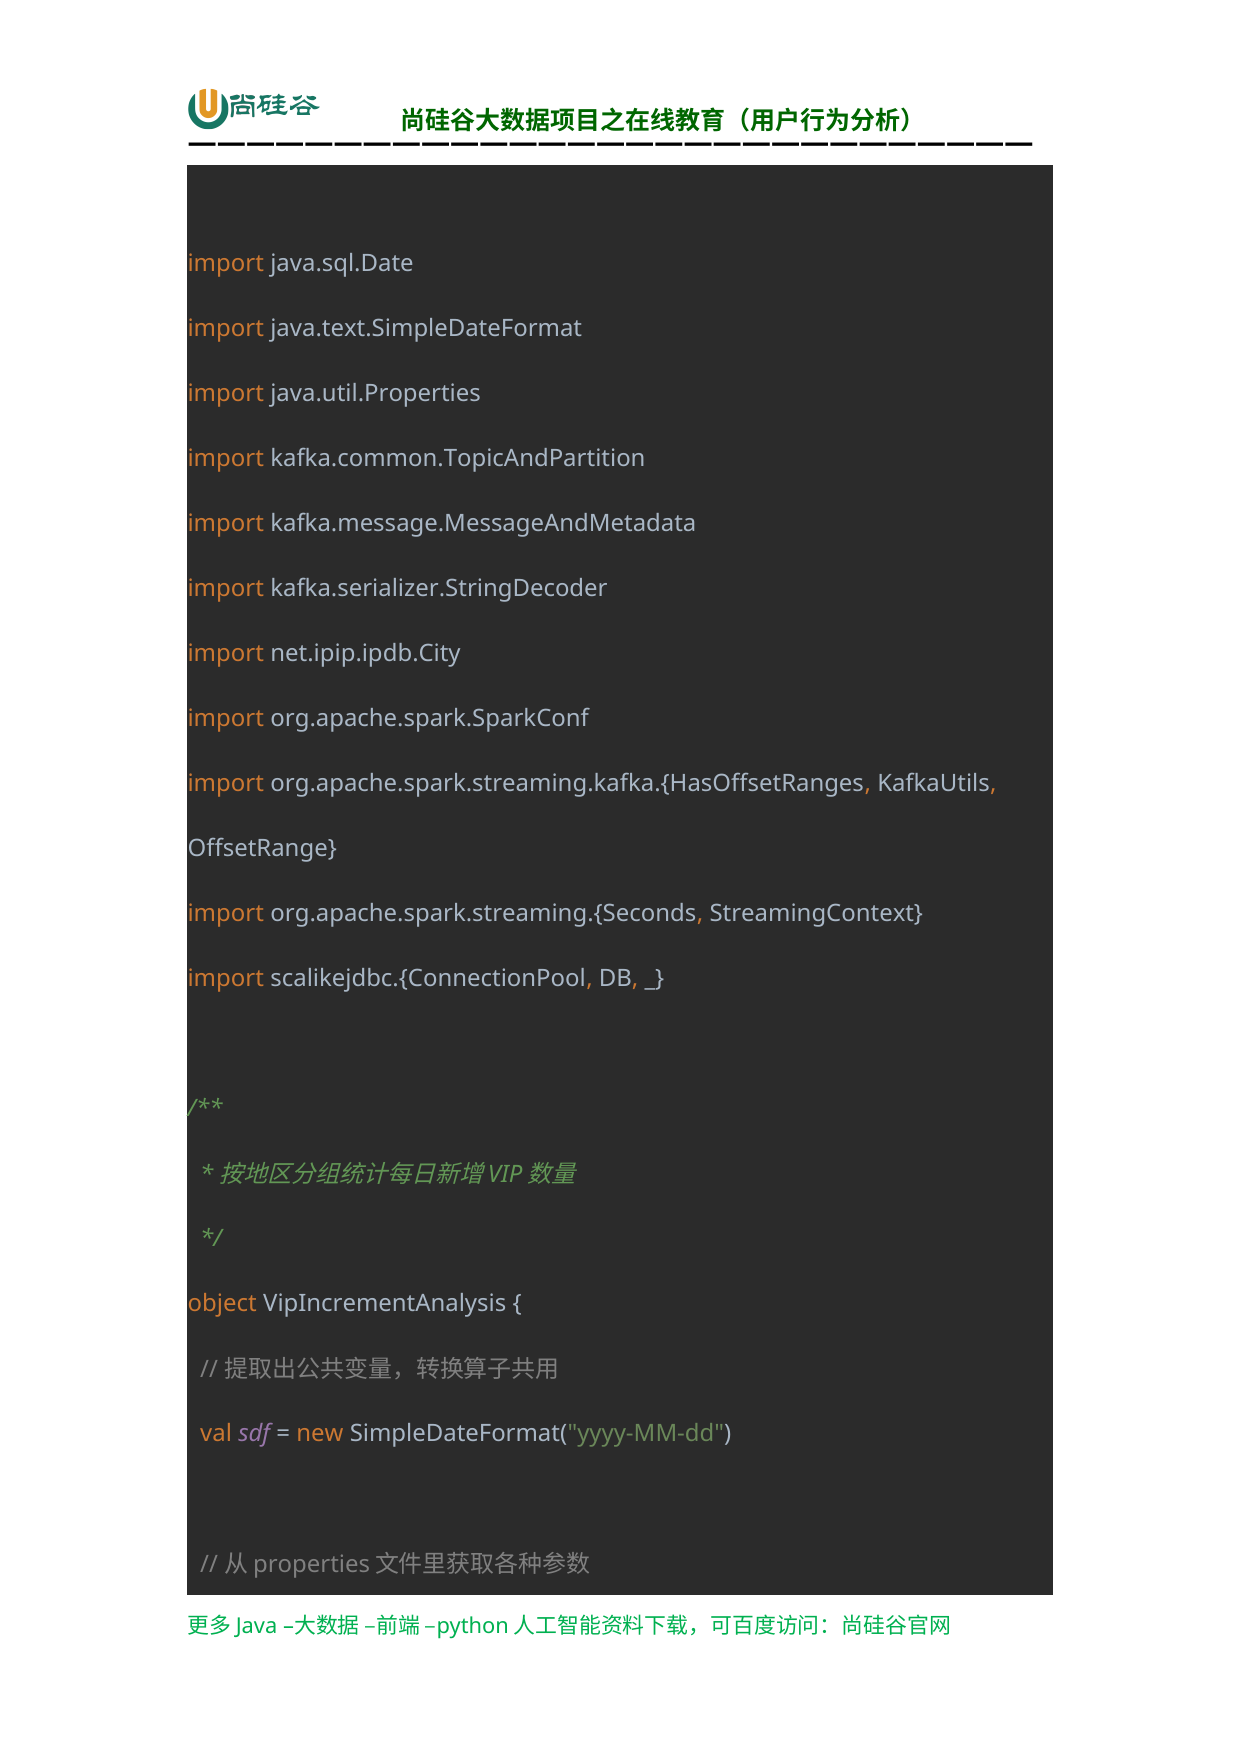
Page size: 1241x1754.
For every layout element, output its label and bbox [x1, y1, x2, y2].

picture [187, 88, 321, 130]
text [187, 165, 1053, 1595]
